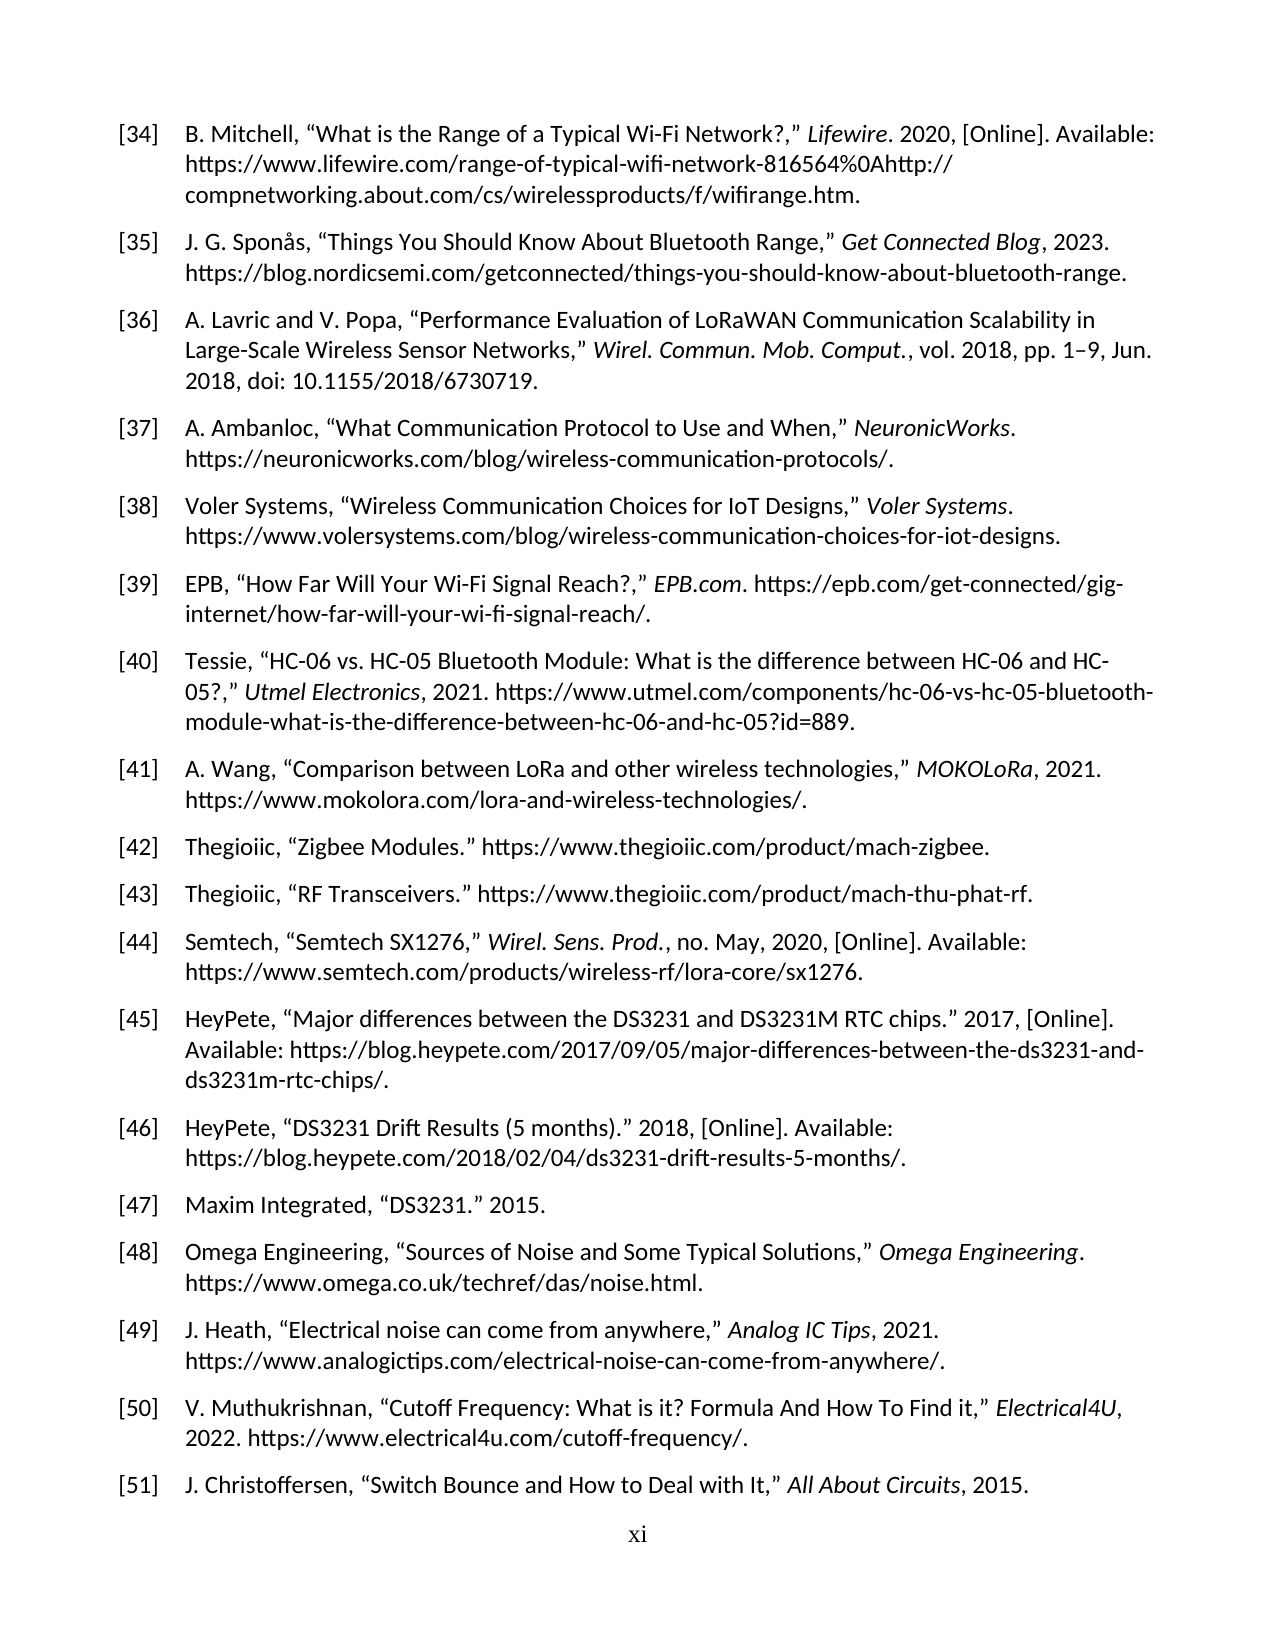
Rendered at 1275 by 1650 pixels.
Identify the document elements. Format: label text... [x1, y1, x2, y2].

text [43] Thegioiic, “RF Transceivers.” https://www.thegioiic.com/product/mach-thu-phat-rf. [118, 878, 1157, 909]
text [36] A. Lavric and V. Popa, “Performance Evaluation of LoRaWAN Communication Scalability in Large-Scale Wireless Sensor Networks,” Wirel. Commun. Mob. Comput., vol. 2018, pp. 1–9, Jun. 2018, doi: 10.1155/2018/6730719. [118, 304, 1157, 396]
text [48] Omega Engineering, “Sources of Noise and Some Typical Solutions,” Omega Engineering. https://www.omega.co.uk/techref/das/noise.html. [118, 1237, 1157, 1298]
text [44] Semtech, “Semtech SX1276,” Wirel. Sens. Prod., no. May, 2020, [Online]. Available: https://www.semtech.com/products/wireless-rf/lora-core/sx1276. [118, 926, 1157, 987]
text [38] Voler Systems, “Wireless Communication Choices for IoT Designs,” Voler Systems. https://www.volersystems.com/blog/wireless-communication-choices-for-iot-designs. [118, 490, 1157, 551]
text [39] EPB, “How Far Will Your Wi-Fi Signal Reach?,” EPB.com. https://epb.com/get-connected/gig-internet/how-far-will-your-wi-fi-signal-reach/. [118, 568, 1157, 629]
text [118, 1470, 1157, 1500]
text [45] HeyPete, “Major differences between the DS3231 and DS3231M RTC chips.” 2017, [Online]. Available: https://blog.heypete.com/2017/09/05/major-differences-between-the-ds3231-and-ds3231m-rtc-chips/. [118, 1003, 1157, 1095]
text [34] B. Mitchell, “What is the Range of a Typical Wi-Fi Network?,” Lifewire. 2020, [Online]. Available: https://www.lifewire.com/range-of-typical-wifi-network-816564%0Ahttp://compnetworking.about.com/cs/wirelessproducts/f/wifirange.htm. [118, 118, 1157, 210]
text [37] A. Ambanloc, “What Communication Protocol to Use and When,” NeuronicWorks. https://neuronicworks.com/blog/wireless-communication-protocols/. [118, 412, 1157, 473]
text [50] V. Muthukrishnan, “Cutoff Frequency: What is it? Formula And How To Find it,” Electrical4U, 2022. https://www.electrical4u.com/cutoff-frequency/. [118, 1392, 1157, 1453]
text [42] Thegioiic, “Zigbee Modules.” https://www.thegioiic.com/product/mach-zigbee. [118, 831, 1157, 862]
text [49] J. Heath, “Electrical noise can come from anywhere,” Analog IC Tips, 2021. https://www.analogictips.com/electrical-noise-can-come-from-anywhere/. [118, 1314, 1157, 1375]
text [41] A. Wang, “Comparison between LoRa and other wireless technologies,” MOKOLoRa, 2021. https://www.mokolora.com/lora-and-wireless-technologies/. [118, 754, 1157, 815]
text [47] Maxim Integrated, “DS3231.” 2015. [118, 1189, 1157, 1220]
text [35] J. G. Sponås, “Things You Should Know About Bluetooth Range,” Get Connected Blog, 2023. https://blog.nordicsemi.com/getconnected/things-you-should-know-about-bluetooth-range. [118, 226, 1157, 287]
text [40] Tessie, “HC-06 vs. HC-05 Bluetooth Module: What is the difference between HC-06 and HC-05?,” Utmel Electronics, 2021. https://www.utmel.com/components/hc-06-vs-hc-05-bluetooth-module-what-is-the-difference-between-hc-06-and-hc-05?id=889. [118, 645, 1157, 737]
text [46] HeyPete, “DS3231 Drift Results (5 months).” 2018, [Online]. Available: https://blog.heypete.com/2018/02/04/ds3231-drift-results-5-months/. [118, 1112, 1157, 1173]
